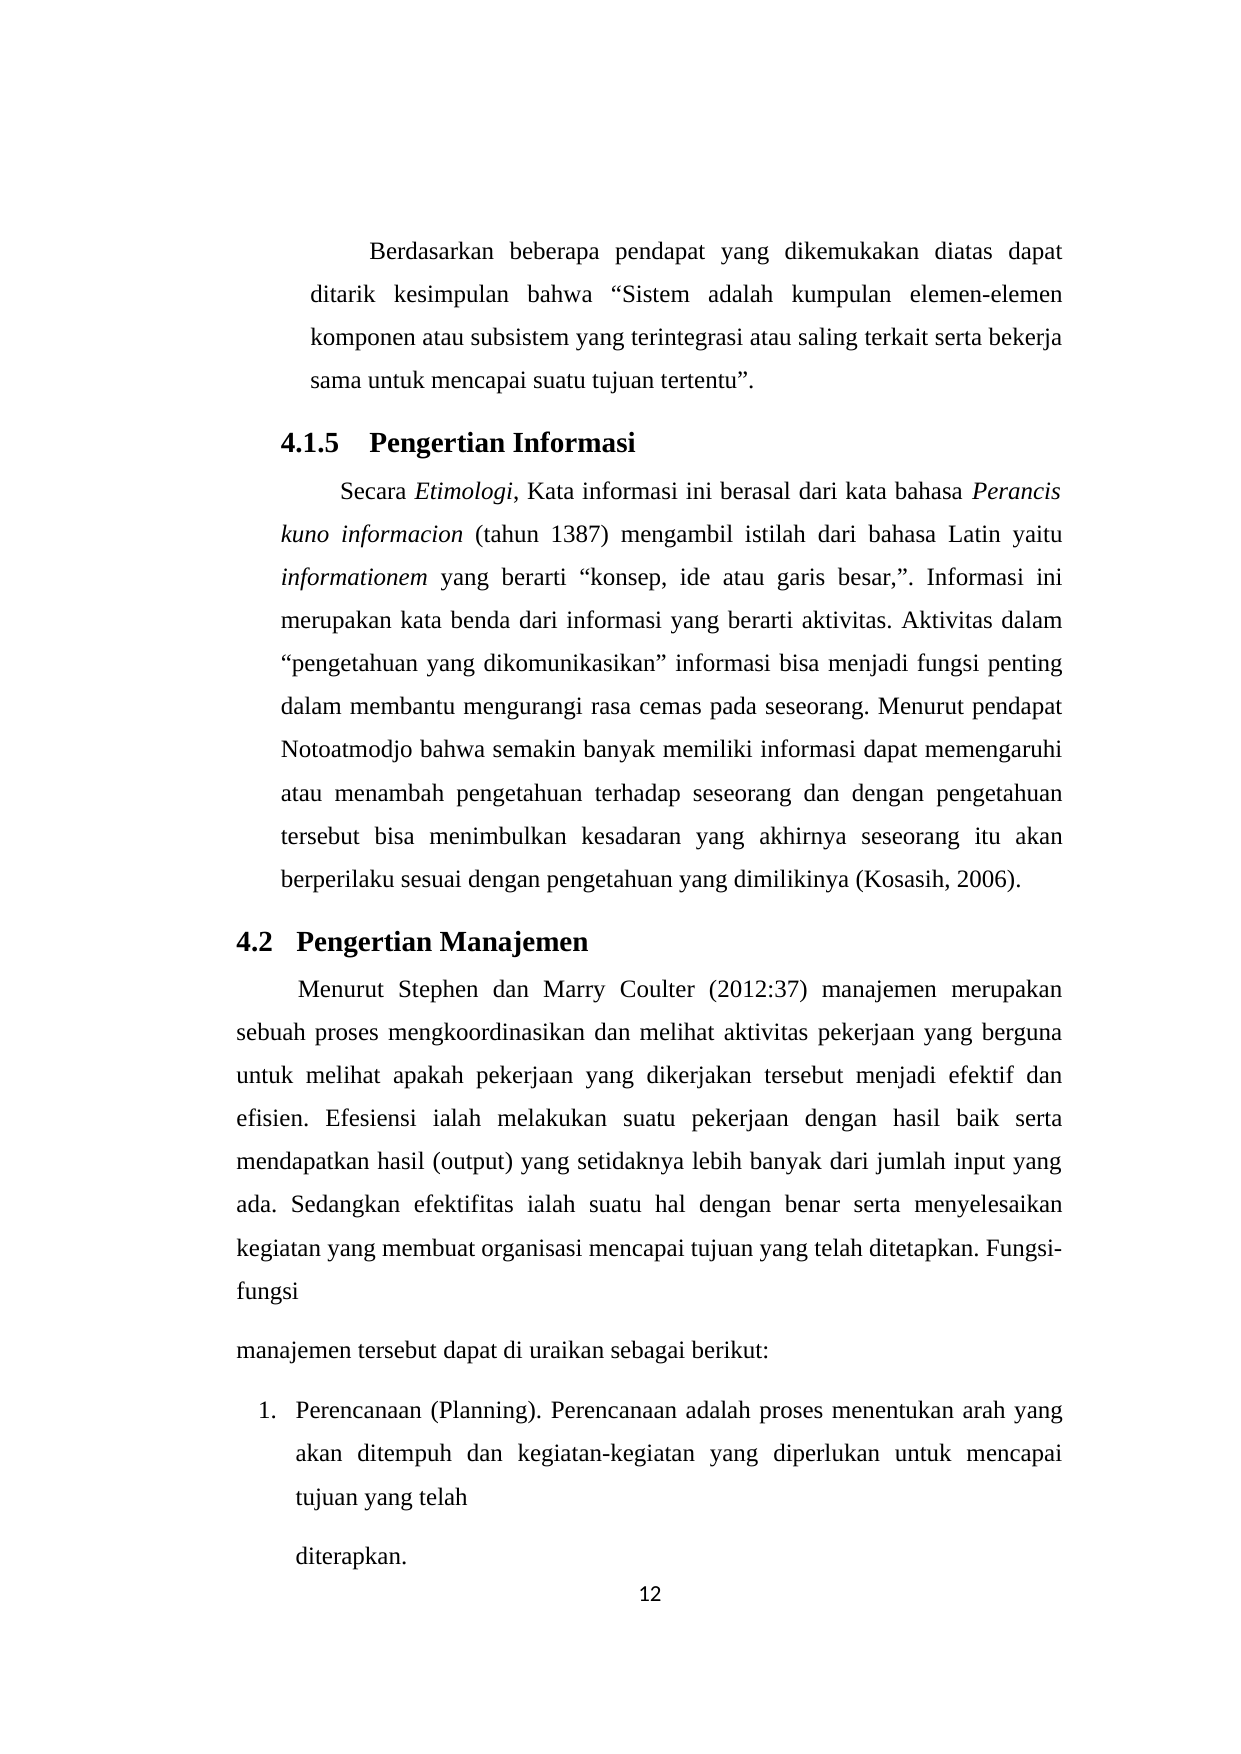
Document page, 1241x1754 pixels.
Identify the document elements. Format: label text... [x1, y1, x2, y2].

subtitle Pengertian Manajemen [236, 924, 1063, 957]
list Berdasarkan beberapa pendapat yang dikemukakan diatas dapat ditarik kesimpulan bahwa “Sistem adalah kumpulan elemen-elemen komponen atau subsistem yang terintegrasi atau saling terkait serta bekerja sama untuk mencapai suatu tujuan tertentu”. [310, 236, 1063, 394]
text diterapkan. [295, 1541, 1063, 1570]
text Secara Etimologi, Kata informasi ini berasal dari kata bahasa Perancis kuno informacion (tahun 1387) mengambil istilah dari bahasa Latin yaitu informationem yang berarti “konsep, ide atau garis besar,”. Informasi ini merupakan kata benda dari informasi yang berarti aktivitas. Aktivitas dalam “pengetahuan yang dikomunikasikan” informasi bisa menjadi fungsi penting dalam membantu mengurangi rasa cemas pada seseorang. Menurut pendapat Notoatmodjo bahwa semakin banyak memiliki informasi dapat memengaruhi atau menambah pengetahuan terhadap seseorang dan dengan pengetahuan tersebut bisa menimbulkan kesadaran yang akhirnya seseorang itu akan berperilaku sesuai dengan pengetahuan yang dimilikinya. [281, 476, 1063, 893]
text Menurut Stephen dan Marry Coulter (2012:37) manajemen merupakan sebuah proses mengkoordinasikan dan melihat aktivitas pekerjaan yang berguna untuk melihat apakah pekerjaan yang dikerjakan tersebut menjadi efektif dan efisien. Efesiensi ialah melakukan suatu pekerjaan dengan hasil baik serta mendapatkan hasil (output) yang setidaknya lebih banyak dari jumlah input yang ada. Sedangkan efektifitas ialah suatu hal dengan benar serta menyelesaikan kegiatan yang membuat organisasi mencapai tujuan yang telah ditetapkan. Fungsi-fungsi [236, 974, 1063, 1304]
text manajemen tersebut dapat di uraikan sebagai berikut: [236, 1336, 1063, 1364]
subtitle Pengertian Informasi [281, 425, 1063, 459]
list Perencanaan (Planning). Perencanaan adalah proses menentukan arah yang akan ditempuh dan kegiatan-kegiatan yang diperlukan untuk mencapai tujuan yang telah [258, 1395, 1063, 1510]
